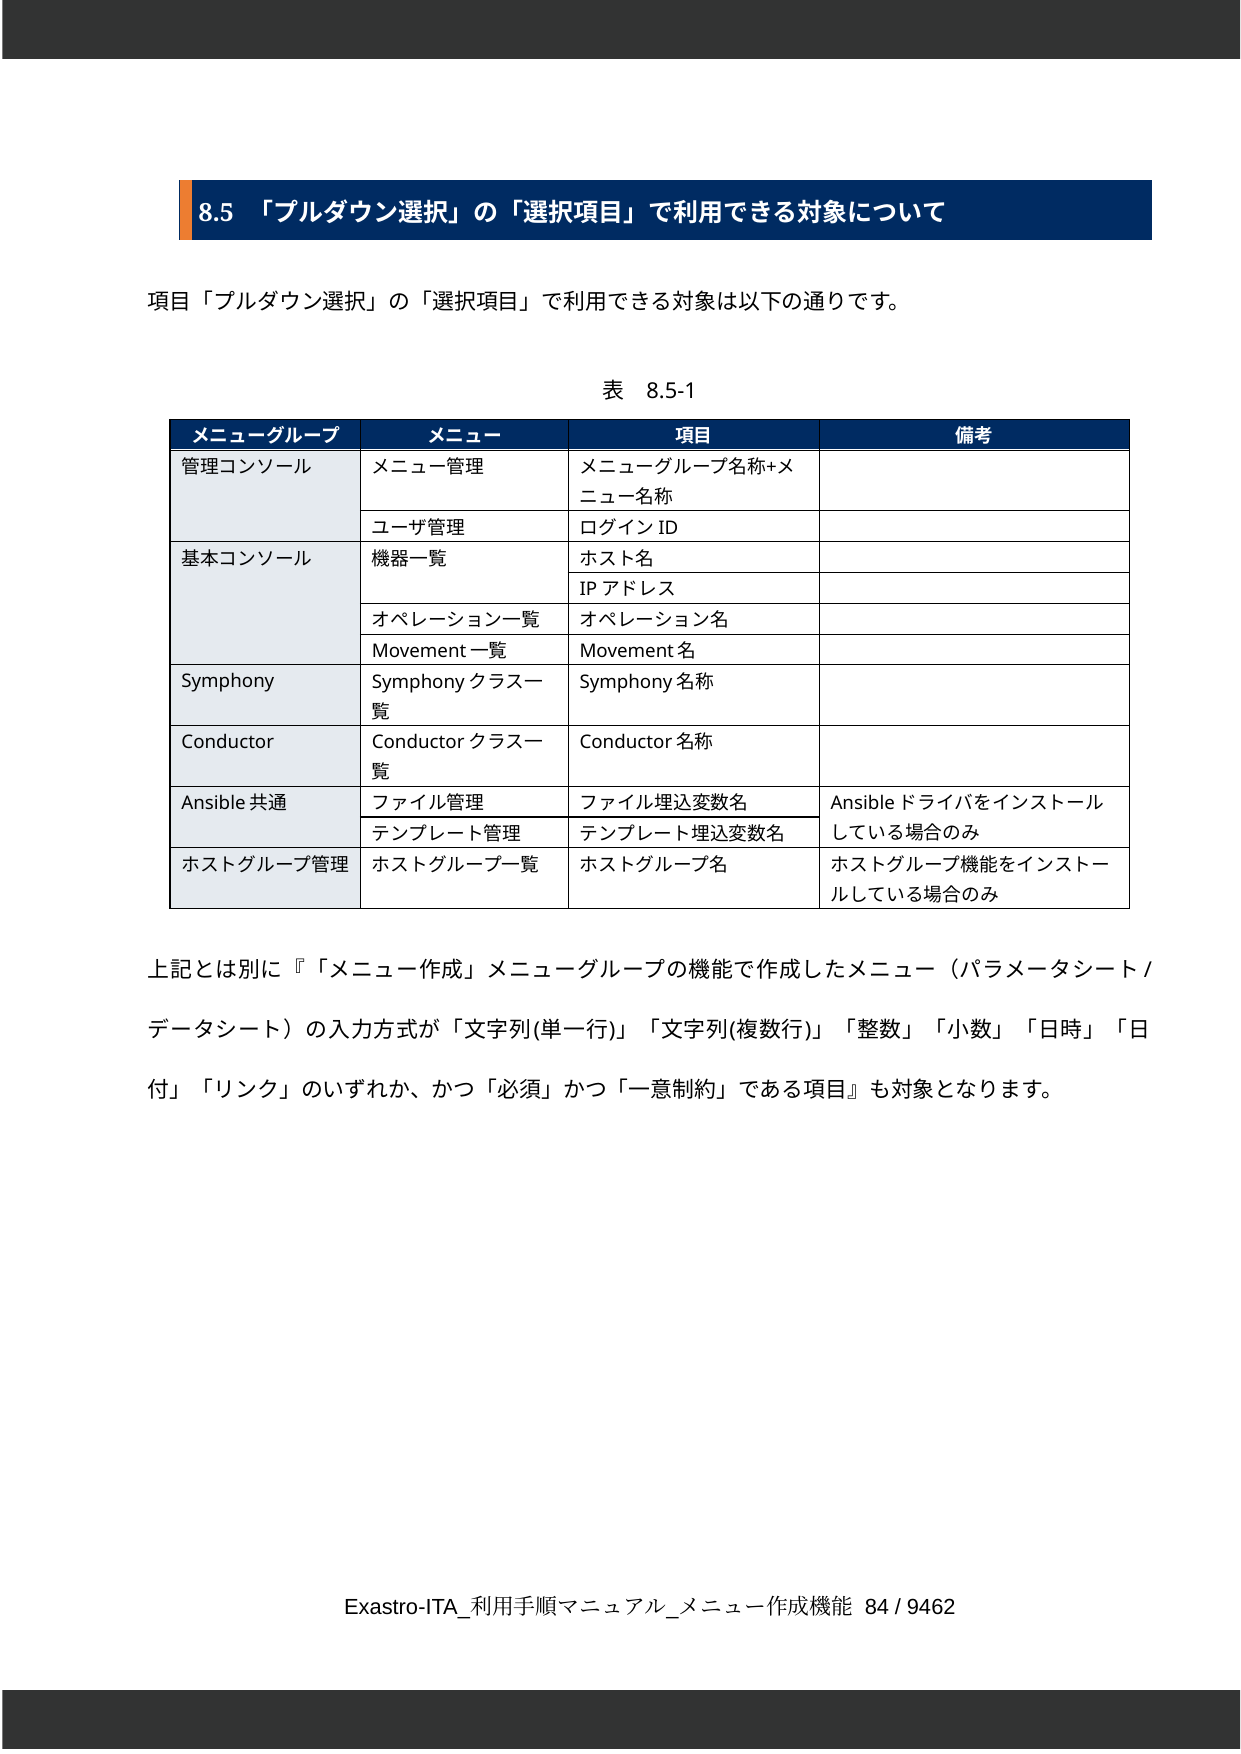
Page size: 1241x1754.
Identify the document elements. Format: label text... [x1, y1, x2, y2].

table_cell [820, 511, 1129, 541]
table_cell ログインID [569, 511, 819, 541]
table_cell Conductor名称 [569, 726, 819, 786]
table_cell 管理コンソール [171, 451, 360, 541]
picture [2, 0, 1241, 59]
table_header メニューグループ [171, 420, 360, 449]
table_cell 基本コンソール [171, 542, 360, 664]
table_cell ホスト名 [569, 542, 819, 572]
table_cell Ansible共通 [171, 787, 360, 847]
table_cell Ansibleドライバをインストールしている場合のみ [820, 787, 1129, 847]
table_header メニュー [361, 420, 568, 449]
table_cell ファイル管理 [361, 787, 568, 816]
table_cell IPアドレス [569, 573, 819, 603]
table_cell メニュー管理 [361, 451, 568, 510]
table_cell ホストグループ管理 [171, 848, 360, 908]
table_cell テンプレート管理 [361, 818, 568, 847]
table_cell ユーザ管理 [361, 511, 568, 541]
table_cell ホストグループ一覧 [361, 848, 568, 908]
table_cell オペレーション名 [569, 604, 819, 633]
text 項目「プルダウン選択」の「選択項目」で利用できる対象は以下の通りです。 [148, 270, 1152, 329]
table_cell [820, 665, 1129, 725]
table_cell [820, 573, 1129, 603]
table_cell メニューグループ名称+メニュー名称 [569, 451, 819, 510]
table_cell Conductor [171, 726, 360, 786]
text 上記とは別に『「メニュー作成」メニューグループの機能で作成したメニュー（パラメータシート/データシート）の入力方式が「文字列(単一行)」「文字列(複数行)」「整数」「小数」「日時」「日付」「リンク」のいずれか、かつ「必須」かつ「一意制約」である項目』も対象となります。 [148, 939, 1152, 1117]
table_header 項目 [569, 420, 819, 449]
table_header 備考 [820, 420, 1129, 449]
picture [2, 1690, 1241, 1749]
table_cell [820, 726, 1129, 786]
table_cell ホストグループ機能をインストールしている場合のみ [820, 848, 1129, 908]
table_cell Symphony名称 [569, 665, 819, 725]
table_cell ファイル埋込変数名 [569, 787, 819, 816]
table_cell Movement名 [569, 635, 819, 664]
table_cell [820, 542, 1129, 572]
table_cell [820, 635, 1129, 664]
table_cell オペレーション一覧 [361, 604, 568, 633]
table_cell Symphony [171, 665, 360, 725]
table_cell 機器一覧 [361, 542, 568, 603]
table_cell Movement一覧 [361, 635, 568, 664]
table_cell テンプレート埋込変数名 [569, 818, 819, 847]
table_cell ホストグループ名 [569, 848, 819, 908]
table_cell [820, 451, 1129, 510]
table_cell Symphonyクラス一覧 [361, 665, 568, 725]
table_cell [820, 604, 1129, 633]
table_cell Conductorクラス一覧 [361, 726, 568, 786]
subtitle 「プルダウン選択」の「選択項目」で利用できる対象について [192, 180, 1152, 240]
text 表 8.5-1 [148, 359, 1152, 419]
